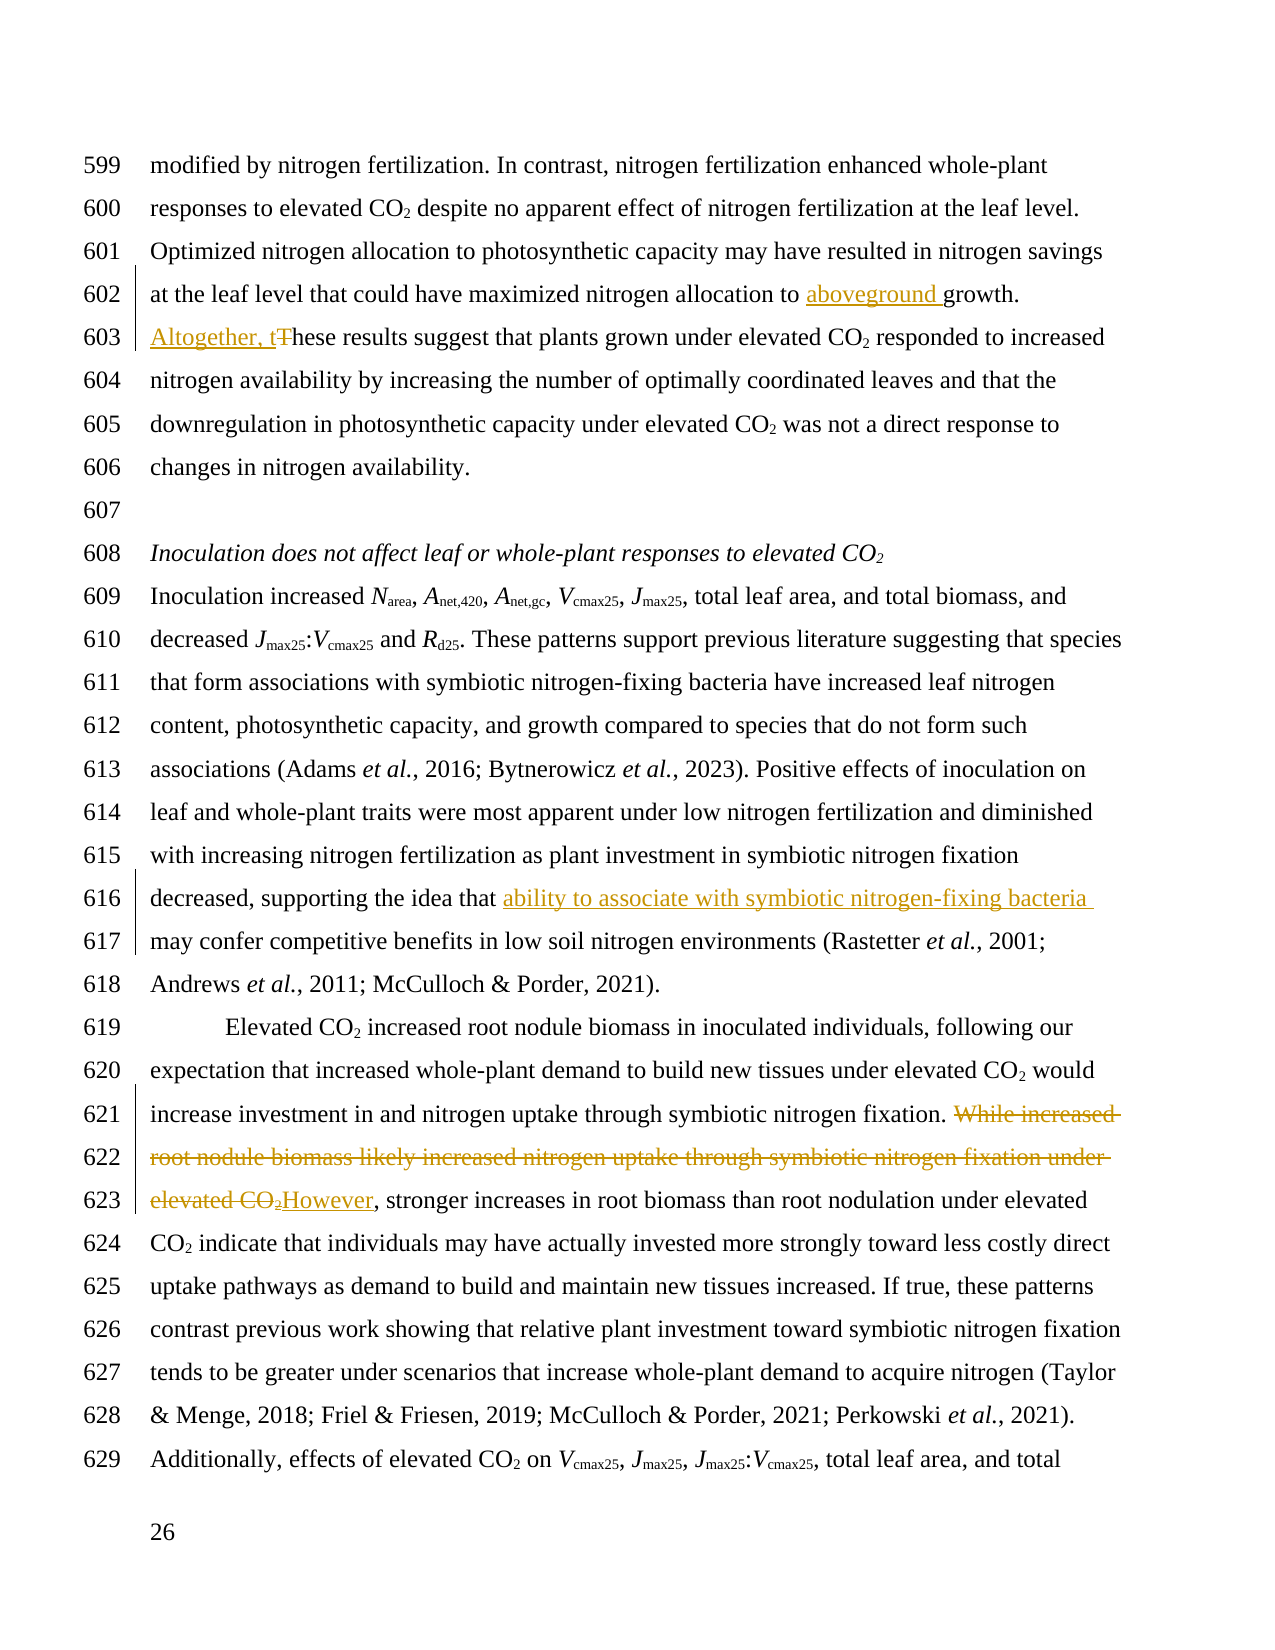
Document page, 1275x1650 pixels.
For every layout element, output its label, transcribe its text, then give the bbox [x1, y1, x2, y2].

text Inoculation increased Narea, Anet,420, Anet,gc, Vcmax25, Jmax25, total leaf area, and total biomass, and decreased Jmax25:Vcmax25 and Rd25. These patterns support previous literature suggesting that species that form associations with symbiotic nitrogen-fixing bacteria have increased leaf nitrogen content, photosynthetic capacity, and growth compared to species that do not form such associations . Positive effects of inoculation on leaf and whole-plant traits were most apparent under low nitrogen fertilization and diminished with increasing nitrogen fertilization as plant investment in symbiotic nitrogen fixation decreased, supporting the idea that may confer competitive benefits in low soil nitrogen environments . [150, 581, 1125, 998]
text Inoculation does not affect leaf or whole-plant responses to elevated CO2 [150, 538, 1125, 567]
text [150, 1012, 1125, 1472]
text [150, 150, 1125, 481]
